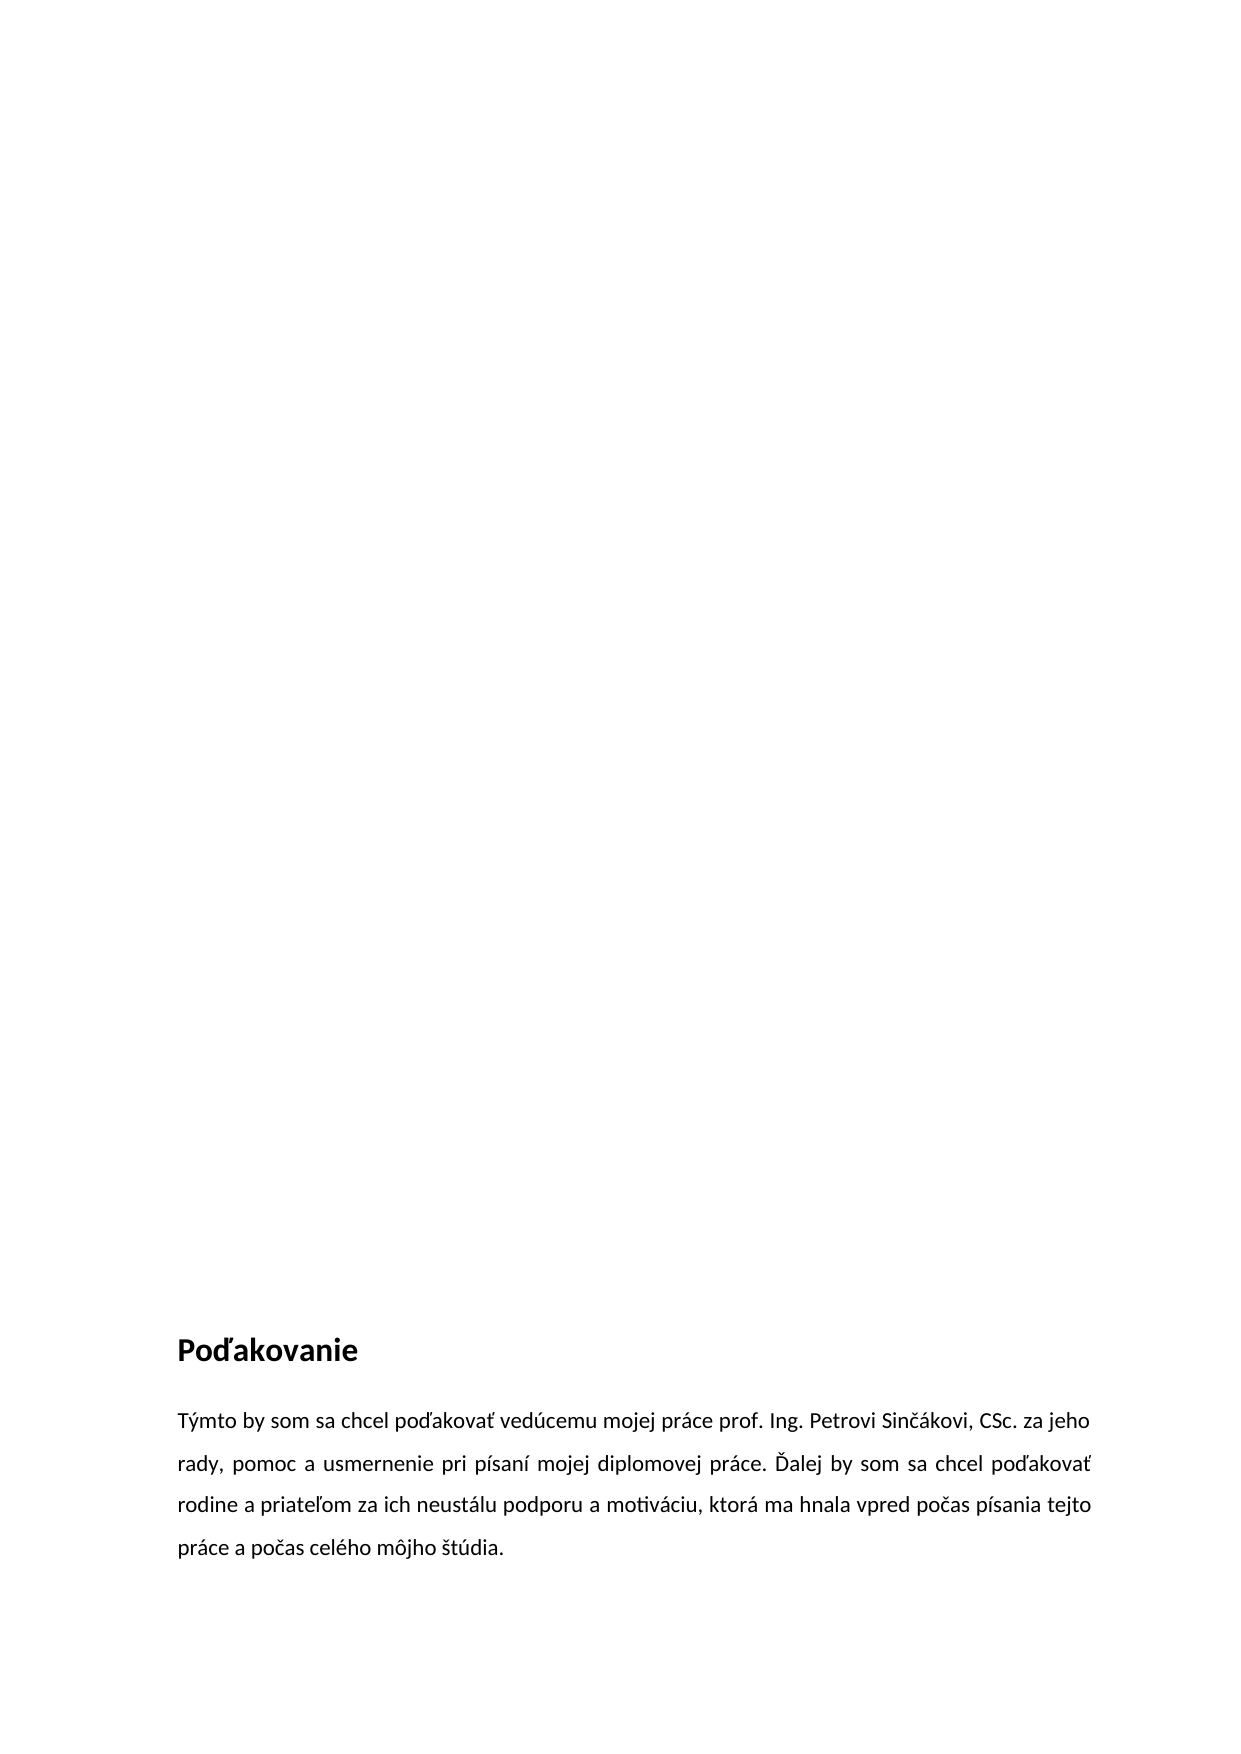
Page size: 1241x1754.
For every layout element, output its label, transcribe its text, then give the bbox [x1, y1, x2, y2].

text Týmto by som sa chcel poďakovať vedúcemu mojej práce prof. Ing. Petrovi Sinčákovi, CSc. za jeho rady, pomoc a usmernenie pri písaní mojej diplomovej práce. Ďalej by som sa chcel poďakovať rodine a priateľom za ich neustálu podporu a motiváciu, ktorá ma hnala vpred počas písania tejto práce a počas celého môjho štúdia. [177, 1407, 1092, 1561]
text Poďakovanie [177, 1329, 1092, 1370]
